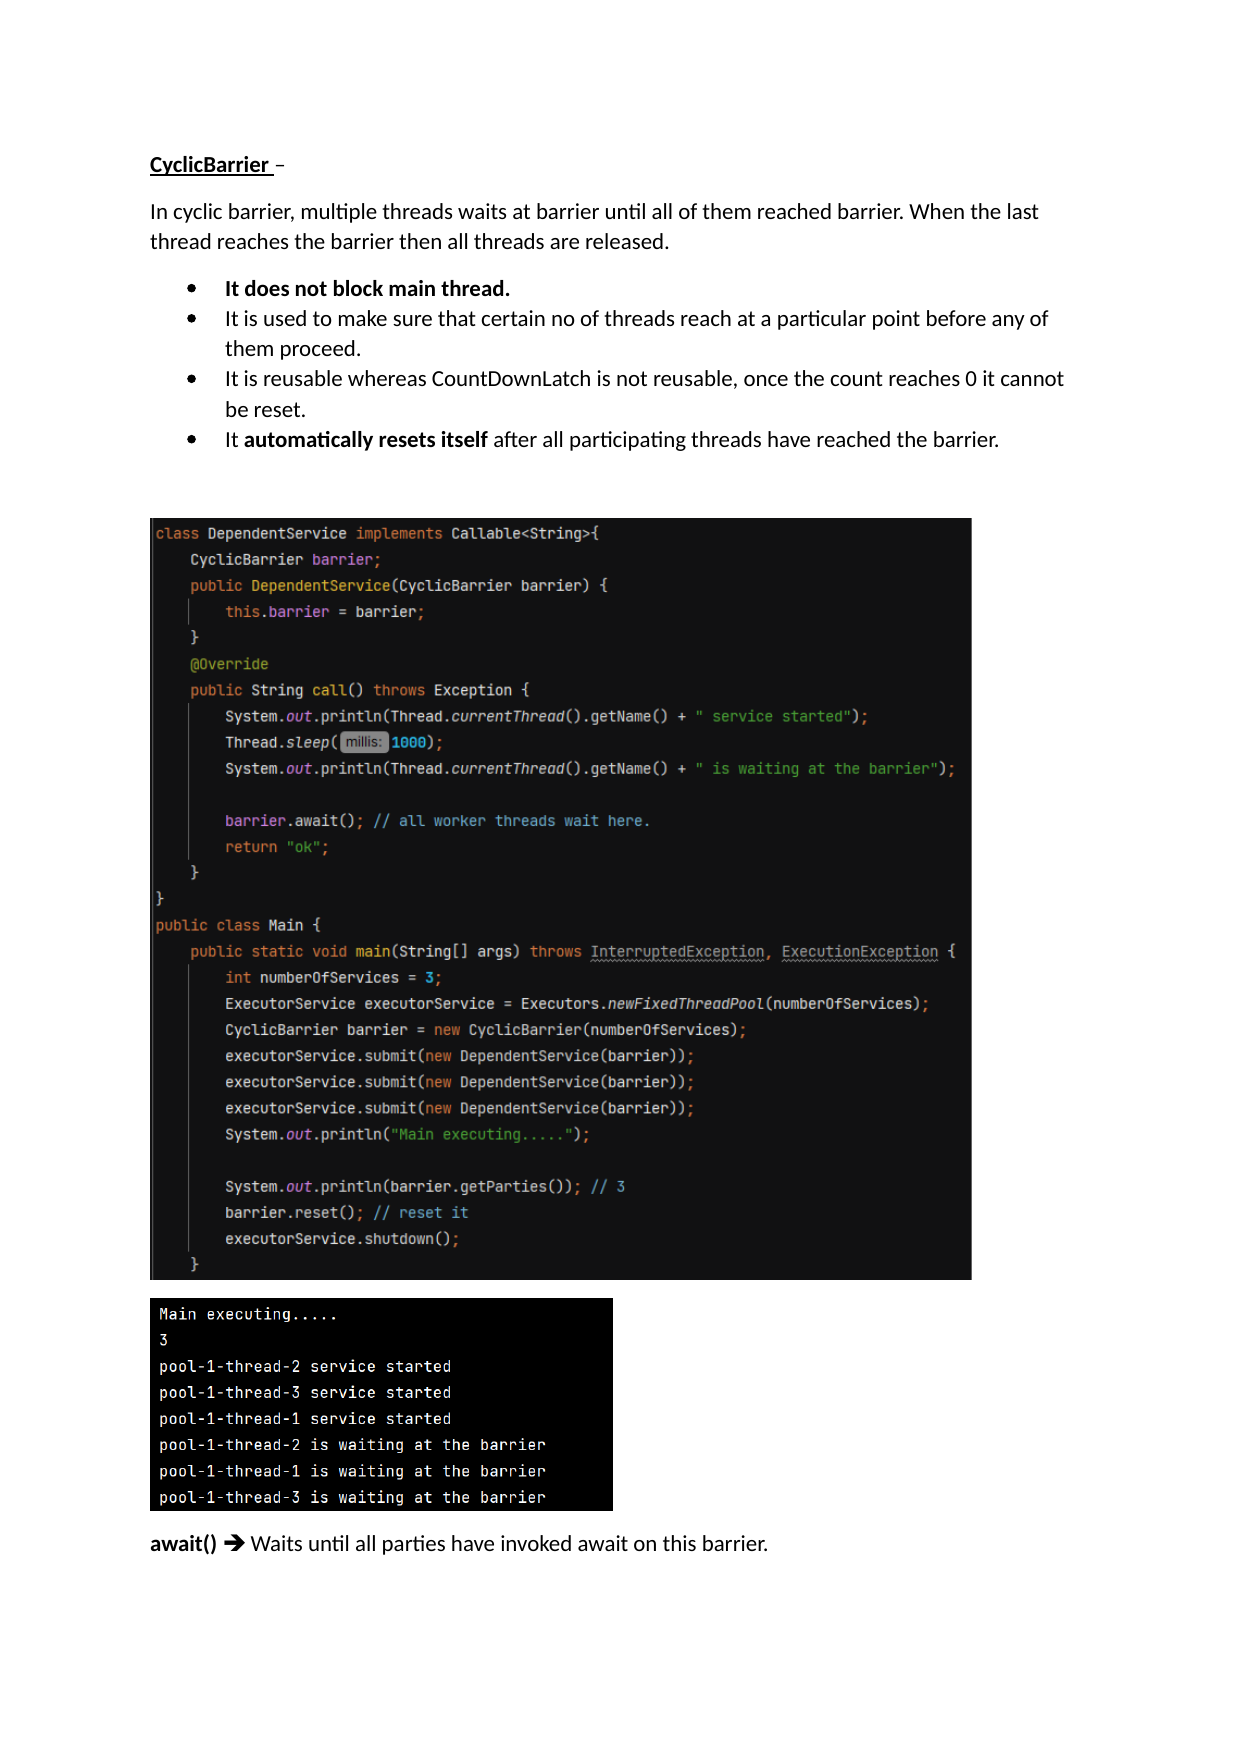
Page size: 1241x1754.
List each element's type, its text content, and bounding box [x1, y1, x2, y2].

picture [150, 518, 972, 1280]
picture [150, 1298, 613, 1511]
list It does not block main thread. [187, 274, 1090, 302]
list It is reusable whereas CountDownLatch is not reusable, once the count reaches 0 it cannot be reset. [187, 364, 1090, 423]
list It automatically resets itself after all participating threads have reached the barrier. [187, 425, 1090, 453]
list It is used to make sure that certain no of threads reach at a particular point before any of them proceed. [187, 304, 1090, 362]
text CyclicBarrier – [150, 150, 1090, 178]
text await() Waits until all parties have invoked await on this barrier. [150, 1529, 1090, 1557]
text In cyclic barrier, multiple threads waits at barrier until all of them reached barrier. When the last thread reaches the barrier then all threads are released. [150, 197, 1090, 255]
